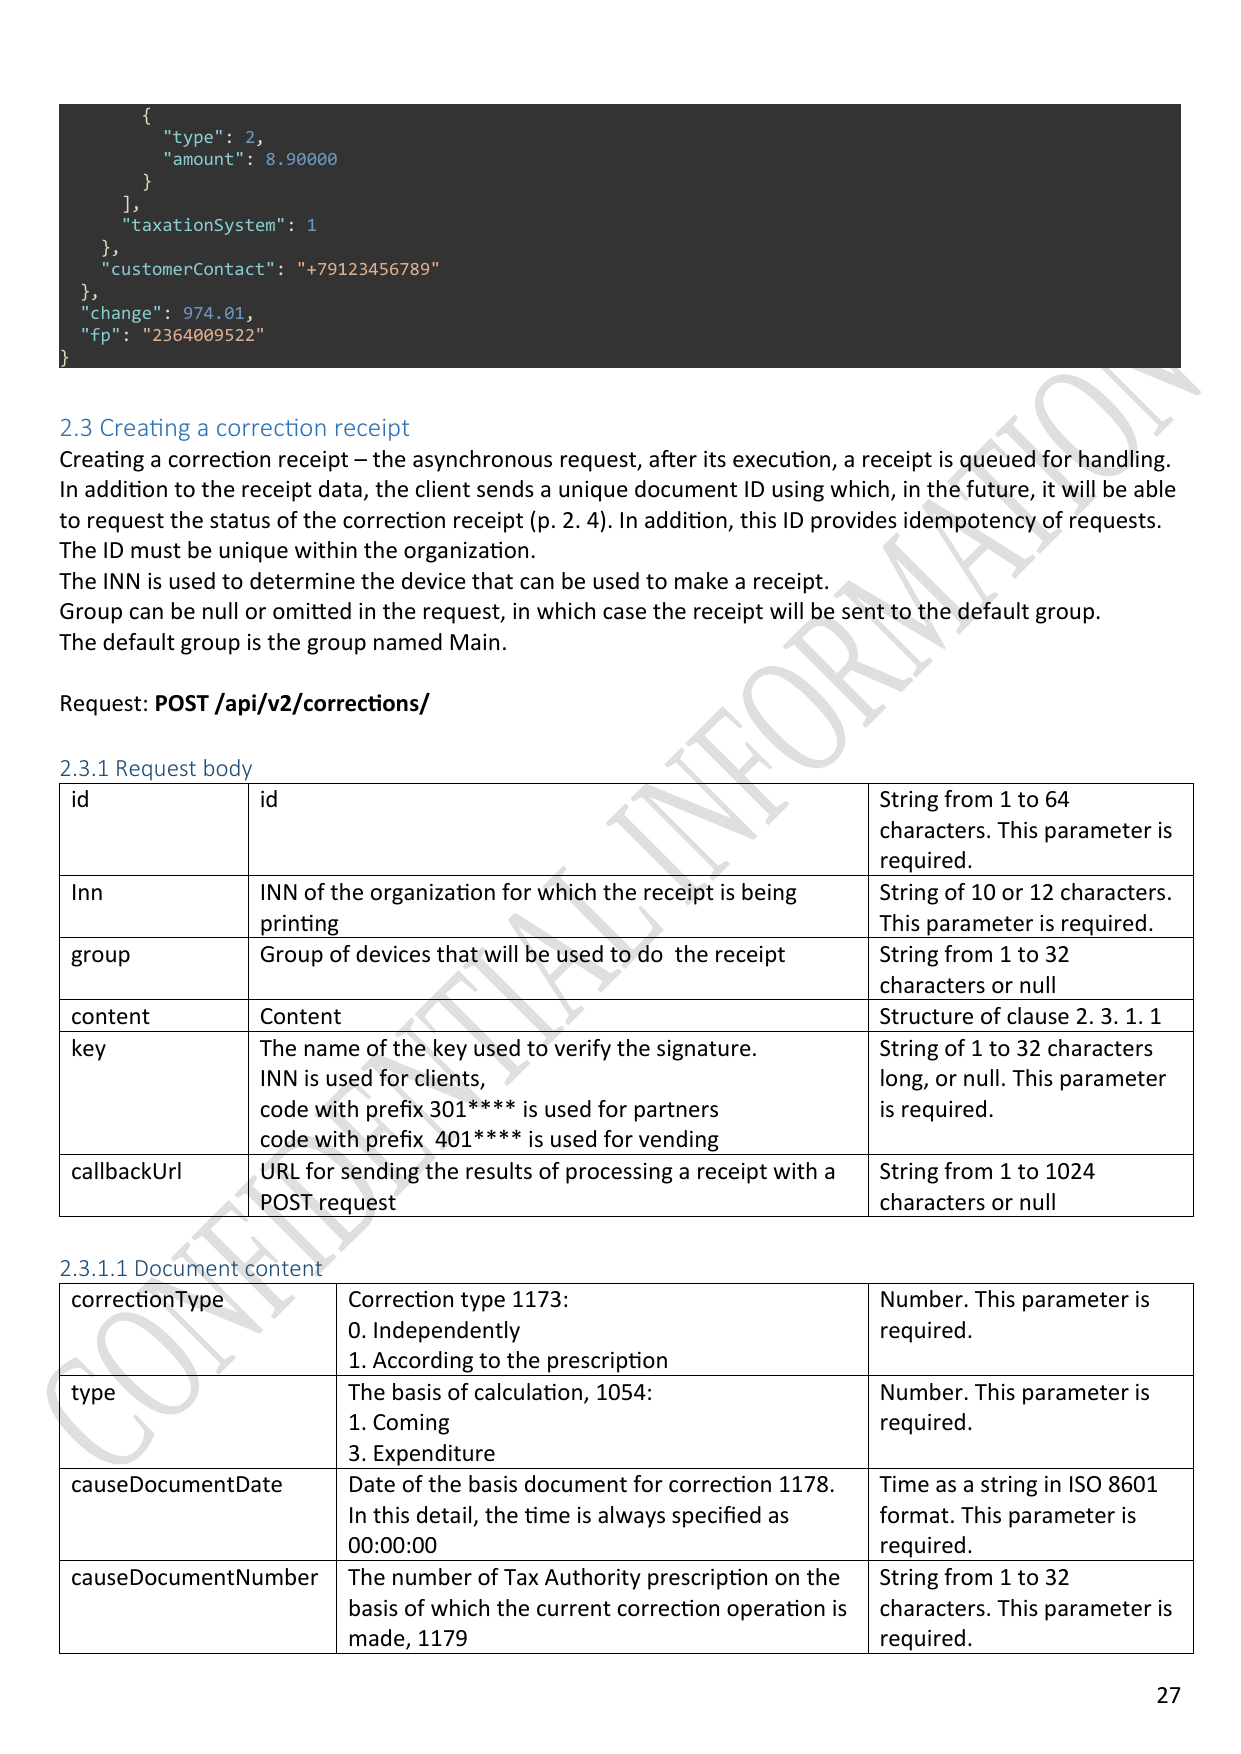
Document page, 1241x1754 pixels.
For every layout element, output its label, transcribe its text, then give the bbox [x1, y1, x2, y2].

text The ID must be unique within the organization. [59, 534, 1181, 565]
table_header id [60, 784, 248, 875]
text "change": 974.01, [59, 302, 1181, 324]
table_cell content [60, 1000, 248, 1031]
table_cell String from 1 to 32 characters or null [869, 938, 1193, 999]
table_cell INN of the organization for which the receipt is being printing [249, 876, 868, 937]
table_cell causeDocumentDate [60, 1469, 336, 1560]
table_cell Inn [60, 876, 248, 937]
table_header Correction type 1173: 0. Independently 1. According to the prescription [337, 1284, 868, 1375]
subtitle 2.3 Creating a correction receipt [59, 410, 1181, 443]
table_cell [337, 1561, 868, 1653]
table_cell Number. This parameter is required. [869, 1376, 1193, 1468]
table_cell The name of the key used to verify the signature. INN is used for clients, code with prefix 301**** is used for partners code with prefix 401**** is used for vending [249, 1032, 868, 1154]
text "type": 2, [59, 126, 1181, 148]
table_header correctionType [60, 1284, 336, 1375]
table_cell The basis of calculation, 1054: 1. Coming 3. Expenditure [337, 1376, 868, 1468]
subtitle 2.3.1 Request body [59, 752, 1181, 783]
text ], [59, 192, 1181, 214]
table_header String from 1 to 64 characters. This parameter is required. [869, 784, 1193, 875]
table_cell Group of devices that will be used to do the receipt [249, 938, 868, 999]
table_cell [869, 1561, 1193, 1653]
table_cell String of 10 or 12 characters. This parameter is required. [869, 876, 1193, 937]
table_cell String of 1 to 32 characters long, or null. This parameter is required. [869, 1032, 1193, 1154]
text Creating a correction receipt – the asynchronous request, after its execution, a receipt is queued for handling. In addition to the receipt data, the client sends a unique document ID using which, in the future, it will be able to request the status of the correction receipt (p. 2. 4). In addition, this ID provides idempotency of requests. [59, 443, 1181, 534]
text } [59, 346, 1181, 368]
table_cell URL for sending the results of processing a receipt with a POST request [249, 1155, 868, 1216]
table_cell Time as a string in ISO 8601 format. This parameter is required. [869, 1469, 1193, 1560]
text }, [59, 236, 1181, 258]
text }, [59, 280, 1181, 302]
table_cell causeDocumentNumber [60, 1561, 336, 1653]
table_cell callbackUrl [60, 1155, 248, 1216]
text "amount": 8.90000 [59, 148, 1181, 170]
text { [59, 104, 1181, 126]
table_cell Date of the basis document for correction 1178. In this detail, the time is always specified as 00:00:00 [337, 1469, 868, 1560]
text Group can be null or omitted in the request, in which case the receipt will be sent to the default group. [59, 595, 1181, 626]
text "customerContact": "+79123456789" [59, 258, 1181, 280]
text "taxationSystem": 1 [59, 214, 1181, 236]
table_cell Content [249, 1000, 868, 1031]
table_cell Structure of clause 2. 3. 1. 1 [869, 1000, 1193, 1031]
text } [59, 170, 1181, 192]
table_header id [249, 784, 868, 875]
table_cell group [60, 938, 248, 999]
text The default group is the group named Main. [59, 626, 1181, 656]
table_header Number. This parameter is required. [869, 1284, 1193, 1375]
subtitle 2.3.1.1 Document content [59, 1252, 1181, 1282]
table_cell type [60, 1376, 336, 1468]
text The INN is used to determine the device that can be used to make a receipt. [59, 565, 1181, 595]
table_cell String from 1 to 1024 characters or null [869, 1155, 1193, 1216]
text "fp": "2364009522" [59, 324, 1181, 346]
text Request: POST /api/v2/corrections/ [59, 687, 1181, 717]
table_cell key [60, 1032, 248, 1154]
